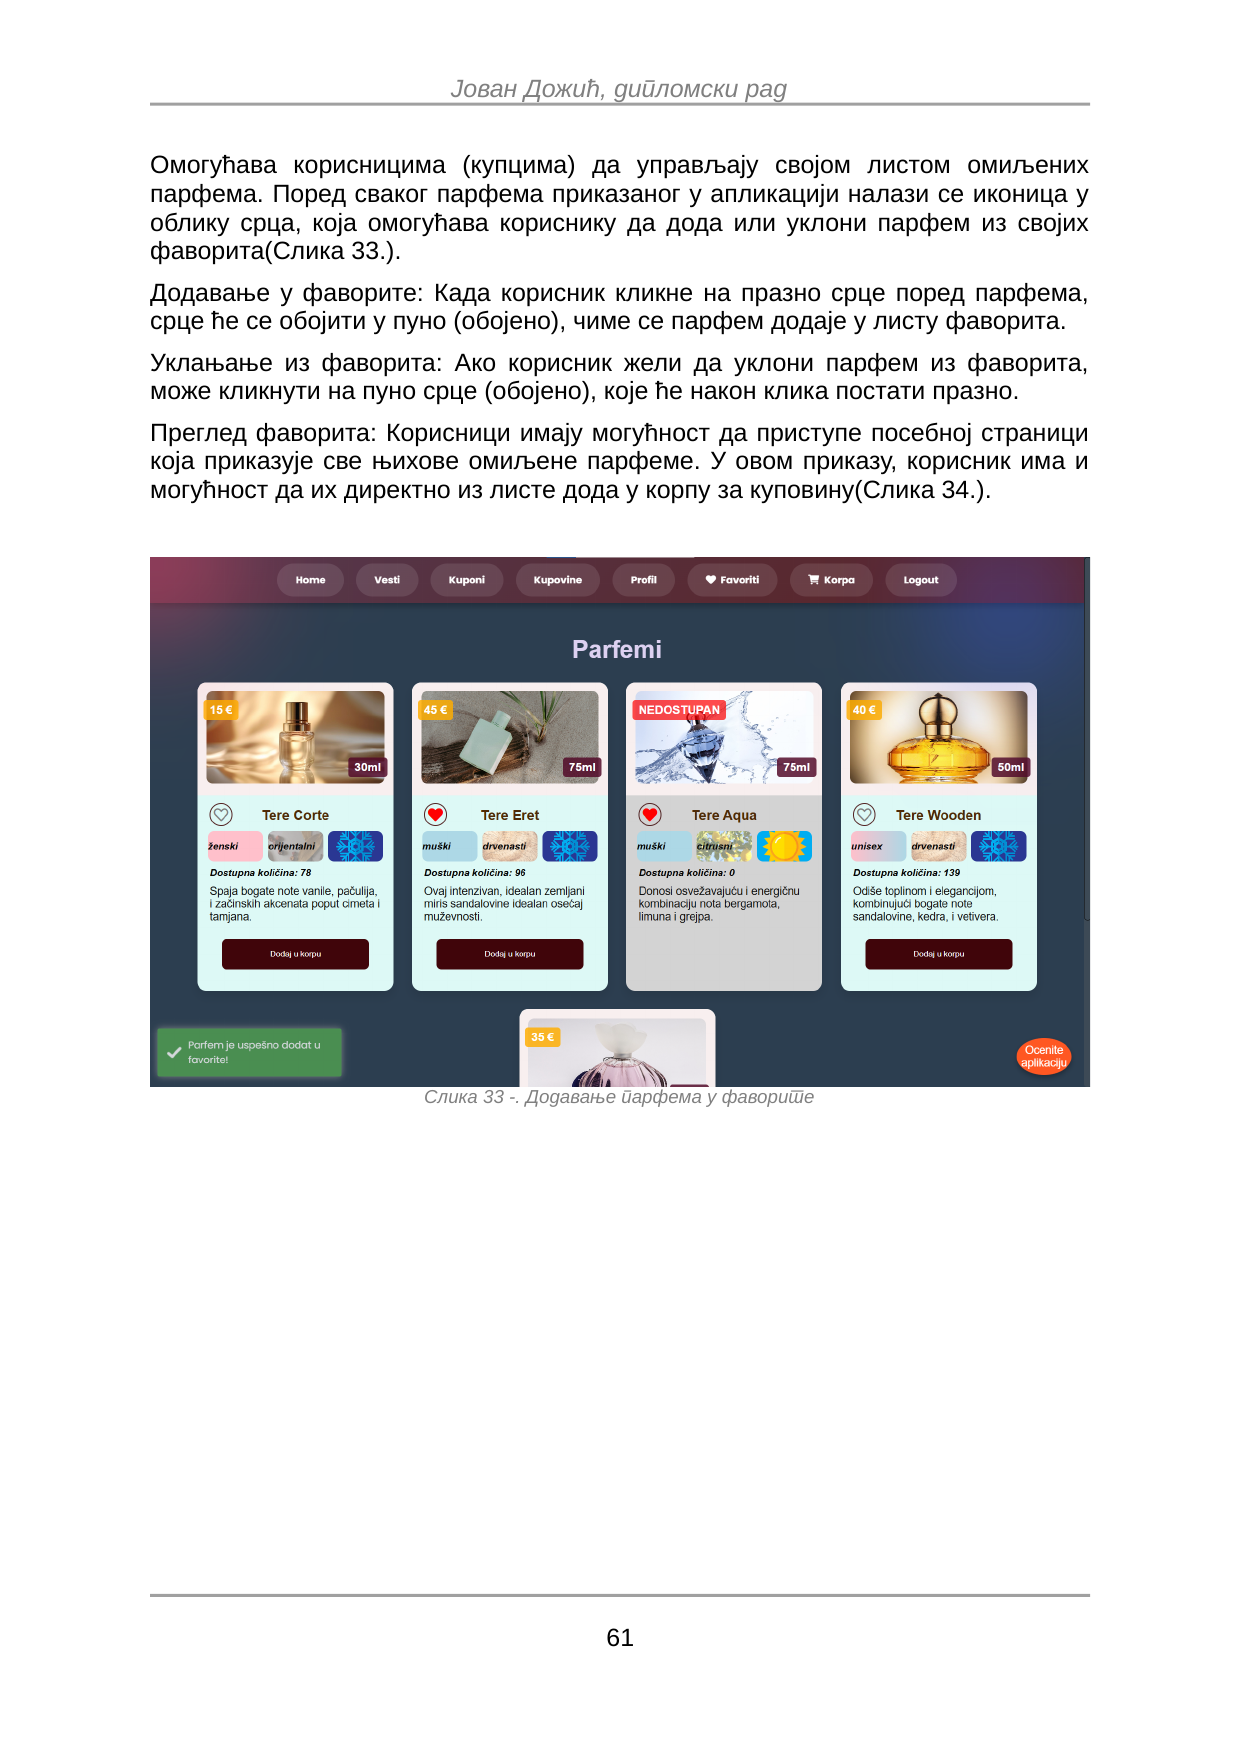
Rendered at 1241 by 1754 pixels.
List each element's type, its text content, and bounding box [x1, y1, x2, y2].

text Слика 33 -. Додавање парфема у фаворите [150, 1087, 1090, 1108]
text Уклањање из фаворита: Ако корисник жели да уклони парфем из фаворита, може кликнути на пуно срце (обојено), које ће након клика постати празно. [150, 347, 1090, 405]
text Преглед фаворита: Корисници имају могућност да приступе посебној страници којa приказује све њихове омиљене парфеме. У овом приказу, корисник има и могућност да их директно из листе дода у корпу за куповину(Слика 34.). [150, 417, 1090, 504]
text Додавање у фаворите: Када корисник кликне на празно срце поред парфема, срце ће се обојити у пуно (обојено), чиме се парфем додаје у листу фаворита. [150, 277, 1090, 335]
picture [150, 557, 1091, 1087]
text Oмогућава корисницима (купцима) да управљају својом листом омиљених парфема. Поред сваког парфема приказаног у апликацији налази се иконица у облику срца, која омогућава кориснику да дода или уклони парфем из својих фаворита(Слика 33.). [150, 150, 1090, 265]
